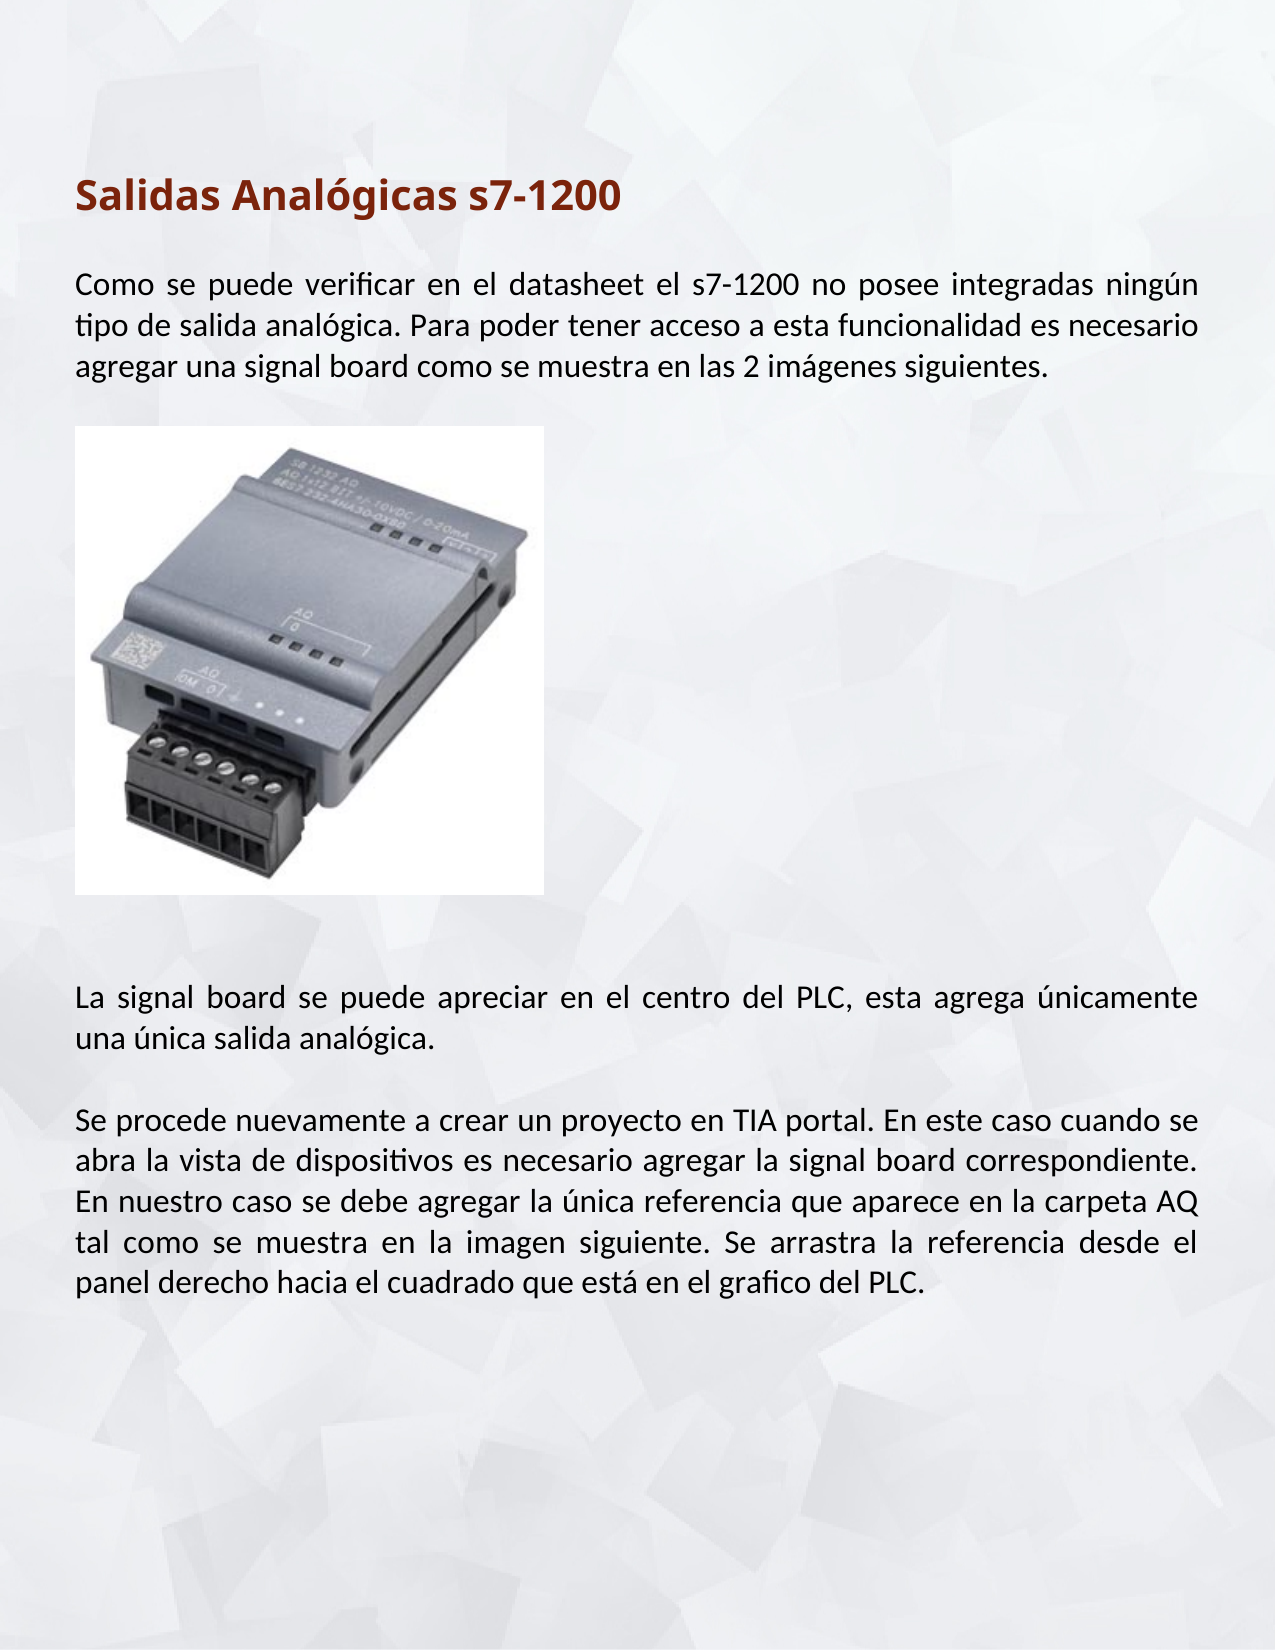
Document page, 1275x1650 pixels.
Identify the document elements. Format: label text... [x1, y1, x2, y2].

text Salidas Analógicas s7-1200 [75, 166, 1200, 222]
text Se procede nuevamente a crear un proyecto en TIA portal. En este caso cuando se abra la vista de dispositivos es necesario agregar la signal board correspondiente. En nuestro caso se debe agregar la única referencia que aparece en la carpeta AQ tal como se muestra en la imagen siguiente. Se arrastra la referencia desde el panel derecho hacia el cuadrado que está en el grafico del PLC. [75, 1098, 1200, 1302]
picture [0, 0, 1275, 1650]
text La signal board se puede apreciar en el centro del PLC, esta agrega únicamente una única salida analógica. [75, 976, 1200, 1058]
text Como se puede verificar en el datasheet el s7-1200 no posee integradas ningún tipo de salida analógica. Para poder tener acceso a esta funcionalidad es necesario agregar una signal board como se muestra en las 2 imágenes siguientes. [75, 263, 1200, 385]
